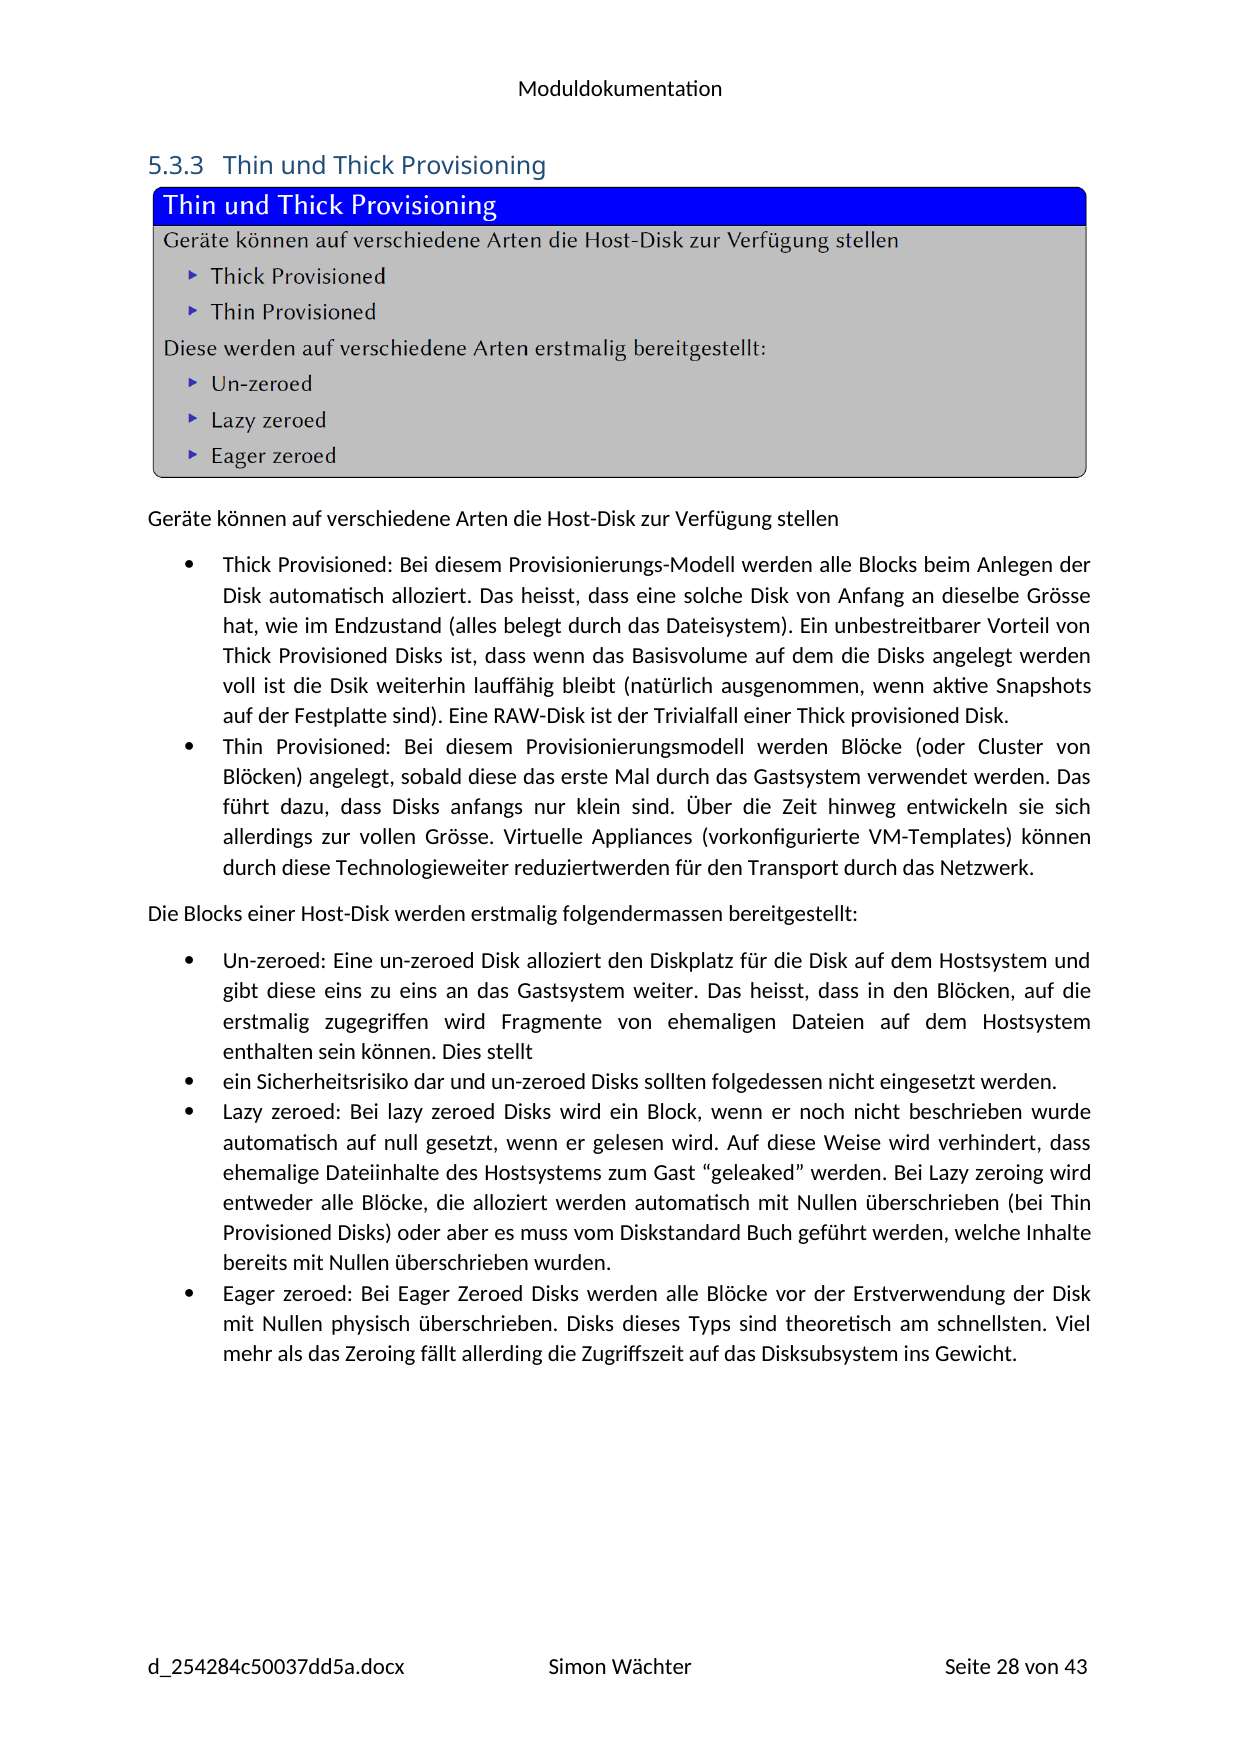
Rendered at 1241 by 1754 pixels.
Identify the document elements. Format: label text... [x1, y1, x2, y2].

picture [147, 184, 1093, 485]
list Lazy zeroed: Bei lazy zeroed Disks wird ein Block, wenn er noch nicht beschrieben wurde automatisch auf null gesetzt, wenn er gelesen wird. Auf diese Weise wird verhindert, dass ehemalige Dateiinhalte des Hostsystems zum Gast “geleaked” werden. Bei Lazy zeroing wird entweder alle Blöcke, die alloziert werden automatisch mit Nullen überschrieben (bei Thin Provisioned Disks) oder aber es muss vom Diskstandard Buch geführt werden, welche Inhalte bereits mit Nullen überschrieben wurden. [185, 1097, 1093, 1276]
text Geräte können auf verschiedene Arten die Host-Disk zur Verfügung stellen [148, 504, 1093, 532]
list Un-zeroed: Eine un-zeroed Disk alloziert den Diskplatz für die Disk auf dem Hostsystem und gibt diese eins zu eins an das Gastsystem weiter. Das heisst, dass in den Blöcken, auf die erstmalig zugegriffen wird Fragmente von ehemaligen Dateien auf dem Hostsystem enthalten sein können. Dies stellt [185, 946, 1093, 1065]
list Eager zeroed: Bei Eager Zeroed Disks werden alle Blöcke vor der Erstverwendung der Disk mit Nullen physisch überschrieben. Disks dieses Typs sind theoretisch am schnellsten. Viel mehr als das Zeroing fällt allerding die Zugriffszeit auf das Disksubsystem ins Gewicht. [185, 1279, 1093, 1367]
subtitle Thin und Thick Provisioning [148, 148, 1093, 182]
list Thin Provisioned: Bei diesem Provisionierungsmodell werden Blöcke (oder Cluster von Blöcken) angelegt, sobald diese das erste Mal durch das Gastsystem verwendet werden. Das führt dazu, dass Disks anfangs nur klein sind. Über die Zeit hinweg entwickeln sie sich allerdings zur vollen Grösse. Virtuelle Appliances (vorkonfigurierte VM-Templates) können durch diese Technologieweiter reduziertwerden für den Transport durch das Netzwerk. [185, 732, 1093, 881]
list Thick Provisioned: Bei diesem Provisionierungs-Modell werden alle Blocks beim Anlegen der Disk automatisch alloziert. Das heisst, dass eine solche Disk von Anfang an dieselbe Grösse hat, wie im Endzustand (alles belegt durch das Dateisystem). Ein unbestreitbarer Vorteil von Thick Provisioned Disks ist, dass wenn das Basisvolume auf dem die Disks angelegt werden voll ist die Dsik weiterhin lauffähig bleibt (natürlich ausgenommen, wenn aktive Snapshots auf der Festplatte sind). Eine RAW-Disk ist der Trivialfall einer Thick provisioned Disk. [185, 551, 1093, 729]
list ein Sicherheitsrisiko dar und un-zeroed Disks sollten folgedessen nicht eingesetzt werden. [185, 1067, 1093, 1095]
text Die Blocks einer Host-Disk werden erstmalig folgendermassen bereitgestellt: [148, 899, 1093, 927]
